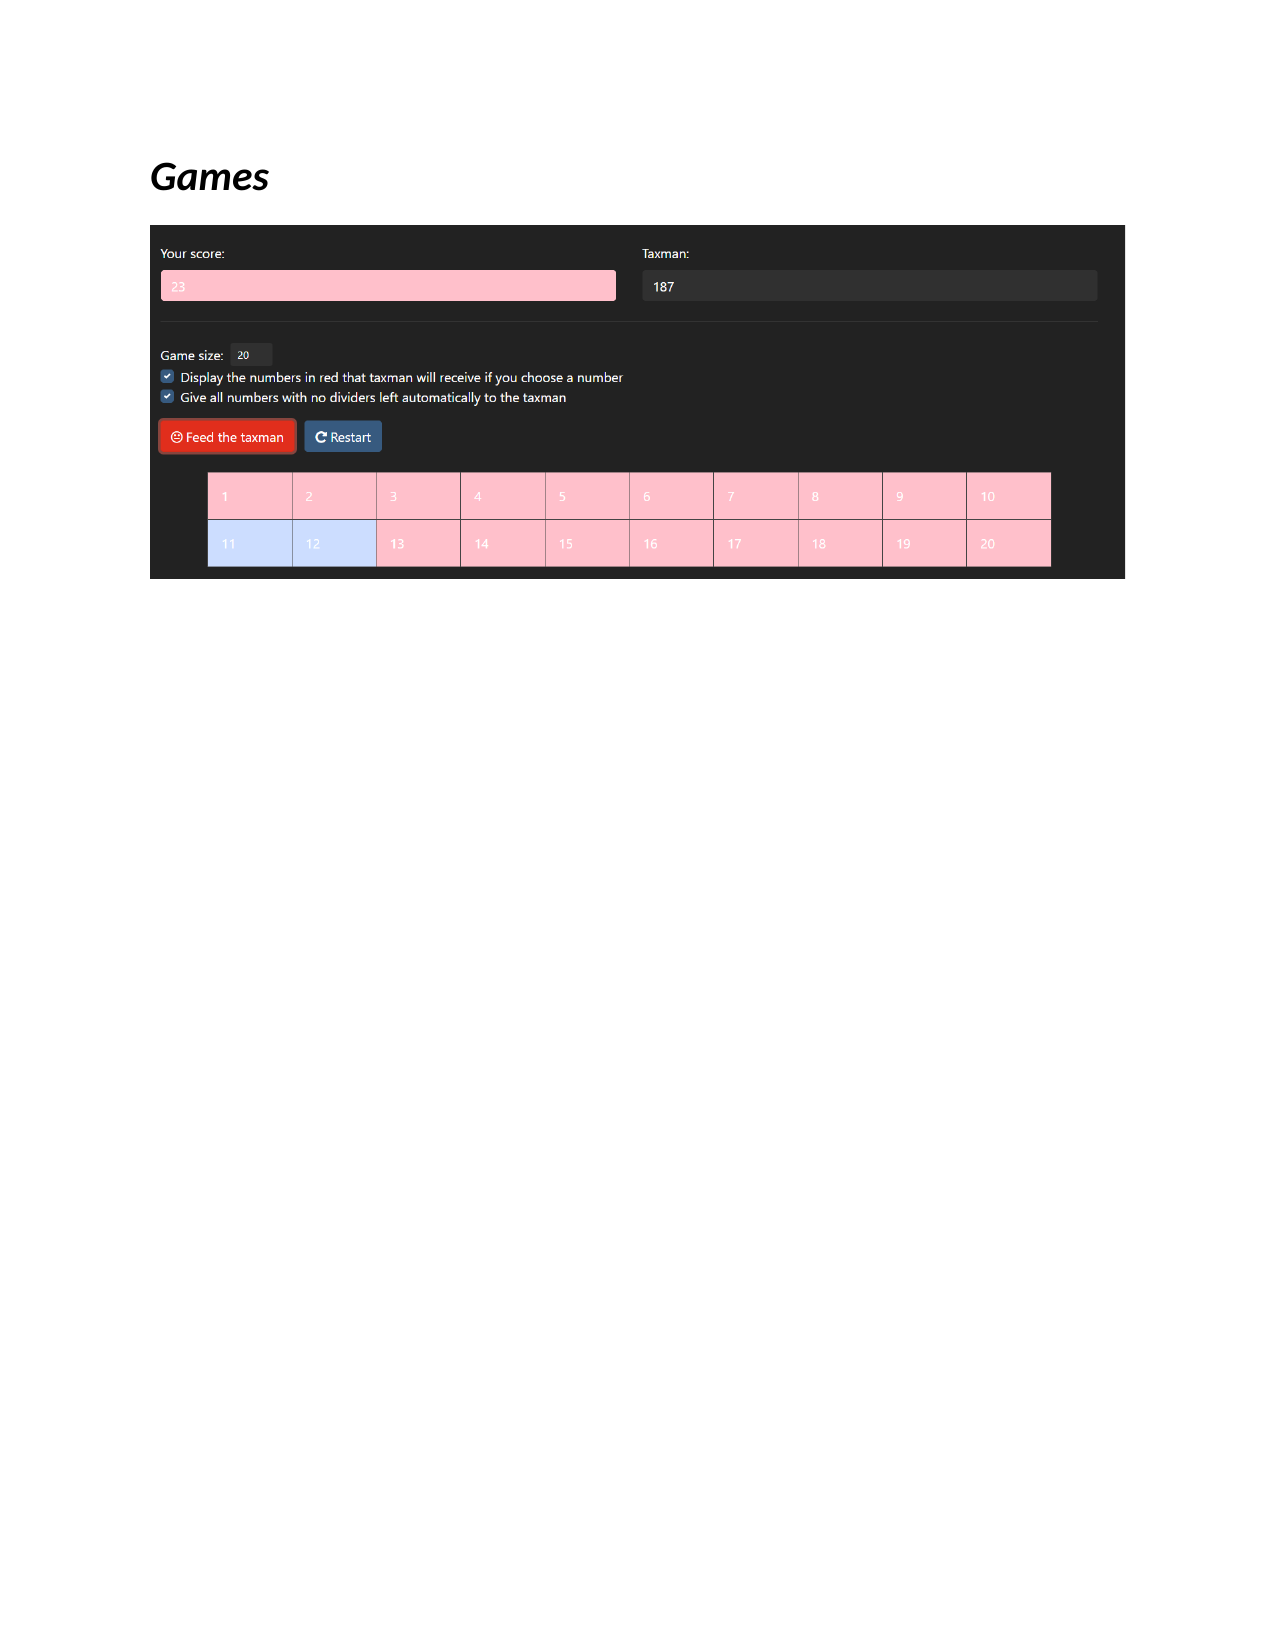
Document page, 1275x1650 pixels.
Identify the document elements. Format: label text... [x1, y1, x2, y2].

picture [150, 225, 1125, 579]
text Games [150, 150, 1125, 201]
